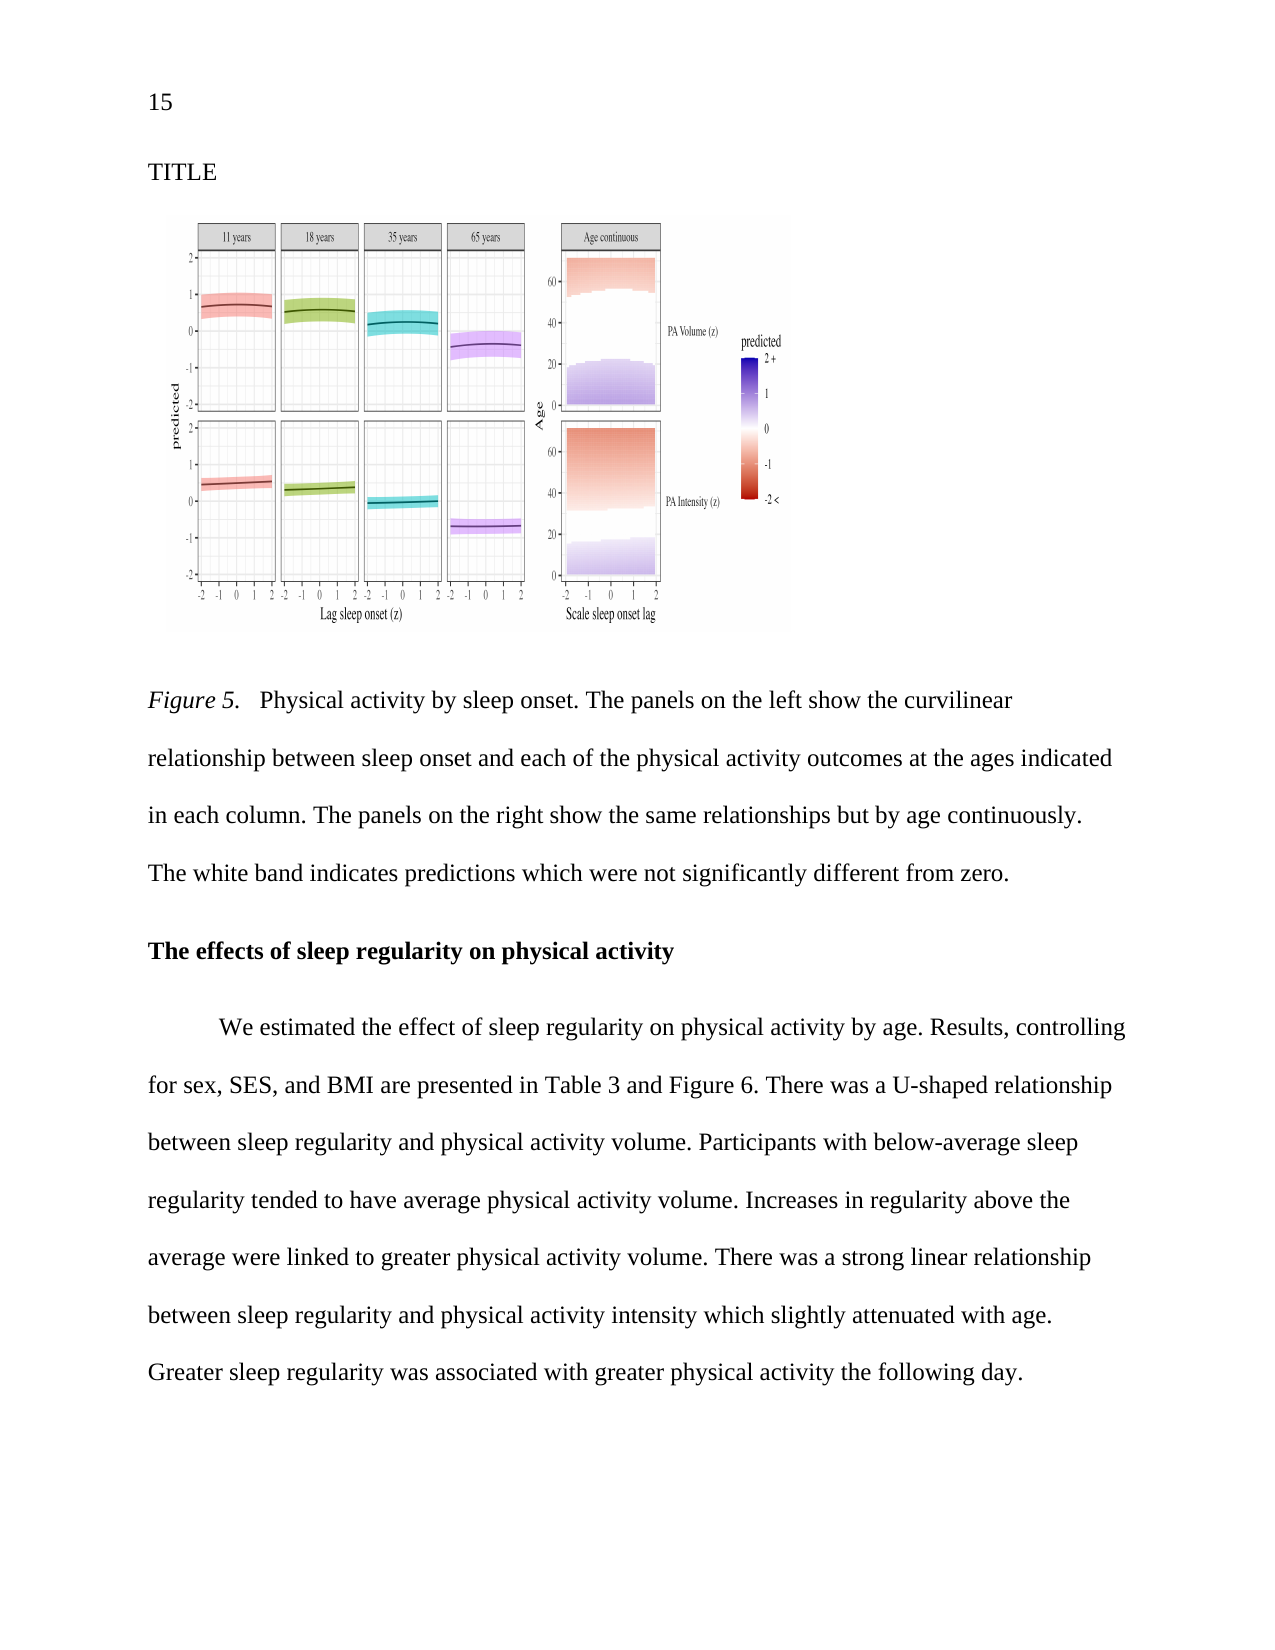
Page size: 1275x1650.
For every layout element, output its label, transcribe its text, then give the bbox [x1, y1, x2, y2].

subtitle The effects of sleep regularity on physical activity [148, 936, 1127, 965]
text Figure 5. Physical activity by sleep onset. The panels on the left show the curvilinear relationship between sleep onset and each of the physical activity outcomes at the ages indicated in each column. The panels on the right show the same relationships but by age continuously. The white band indicates predictions which were not significantly different from zero. [148, 685, 1127, 887]
picture [166, 215, 792, 632]
text We estimated the effect of sleep regularity on physical activity by age. Results, controlling for sex, SES, and BMI are presented in Table 3 and Figure 6. There was a U-shaped relationship between sleep regularity and physical activity volume. Participants with below-average sleep regularity tended to have average physical activity volume. Increases in regularity above the average were linked to greater physical activity volume. There was a strong linear relationship between sleep regularity and physical activity intensity which slightly attenuated with age. Greater sleep regularity was associated with greater physical activity the following day. [148, 1012, 1127, 1386]
